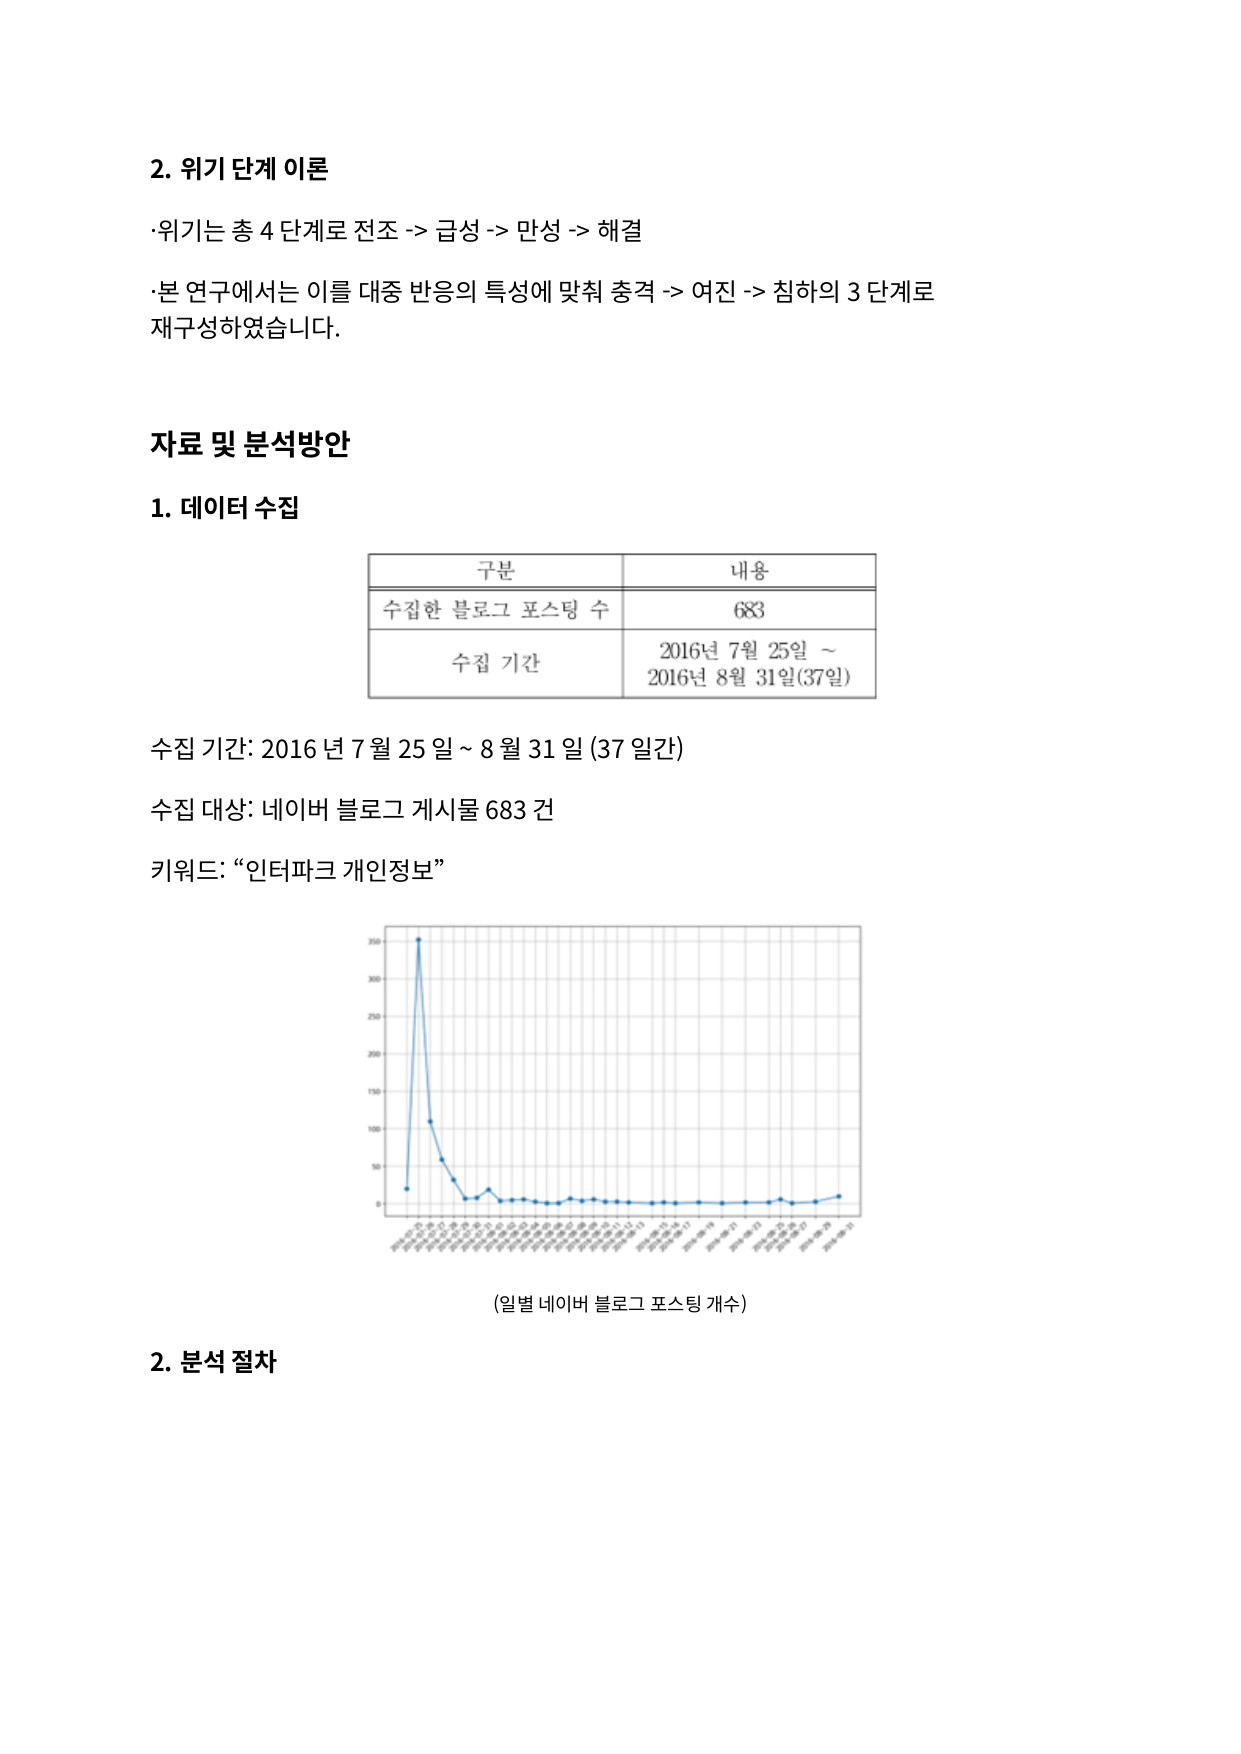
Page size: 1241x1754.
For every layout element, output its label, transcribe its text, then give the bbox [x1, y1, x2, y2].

text 키워드: “인터파크 개인정보” [150, 852, 1090, 888]
text 2. 위기 단계 이론 [150, 150, 1090, 186]
text 수집 대상: 네이버 블로그 게시물 683건 [150, 790, 1090, 827]
text 1. 데이터 수집 [150, 489, 1090, 525]
text (일별 네이버 블로그 포스팅 개수) [150, 1290, 1090, 1317]
text 2. 분석 절차 [150, 1342, 1090, 1378]
text ·본 연구에서는 이를 대중 반응의 특성에 맞춰 충격 -> 여진 -> 침하의 3단계로 재구성하였습니다. [150, 272, 1090, 345]
text 자료 및 분석방안 [150, 421, 1090, 464]
picture [360, 550, 880, 704]
text ·위기는 총 4단계로 전조 -> 급성 -> 만성 -> 해결 [150, 211, 1090, 247]
text 수집 기간: 2016년 7월 25일 ~ 8월 31일 (37일간) [150, 729, 1090, 765]
picture [361, 912, 879, 1265]
